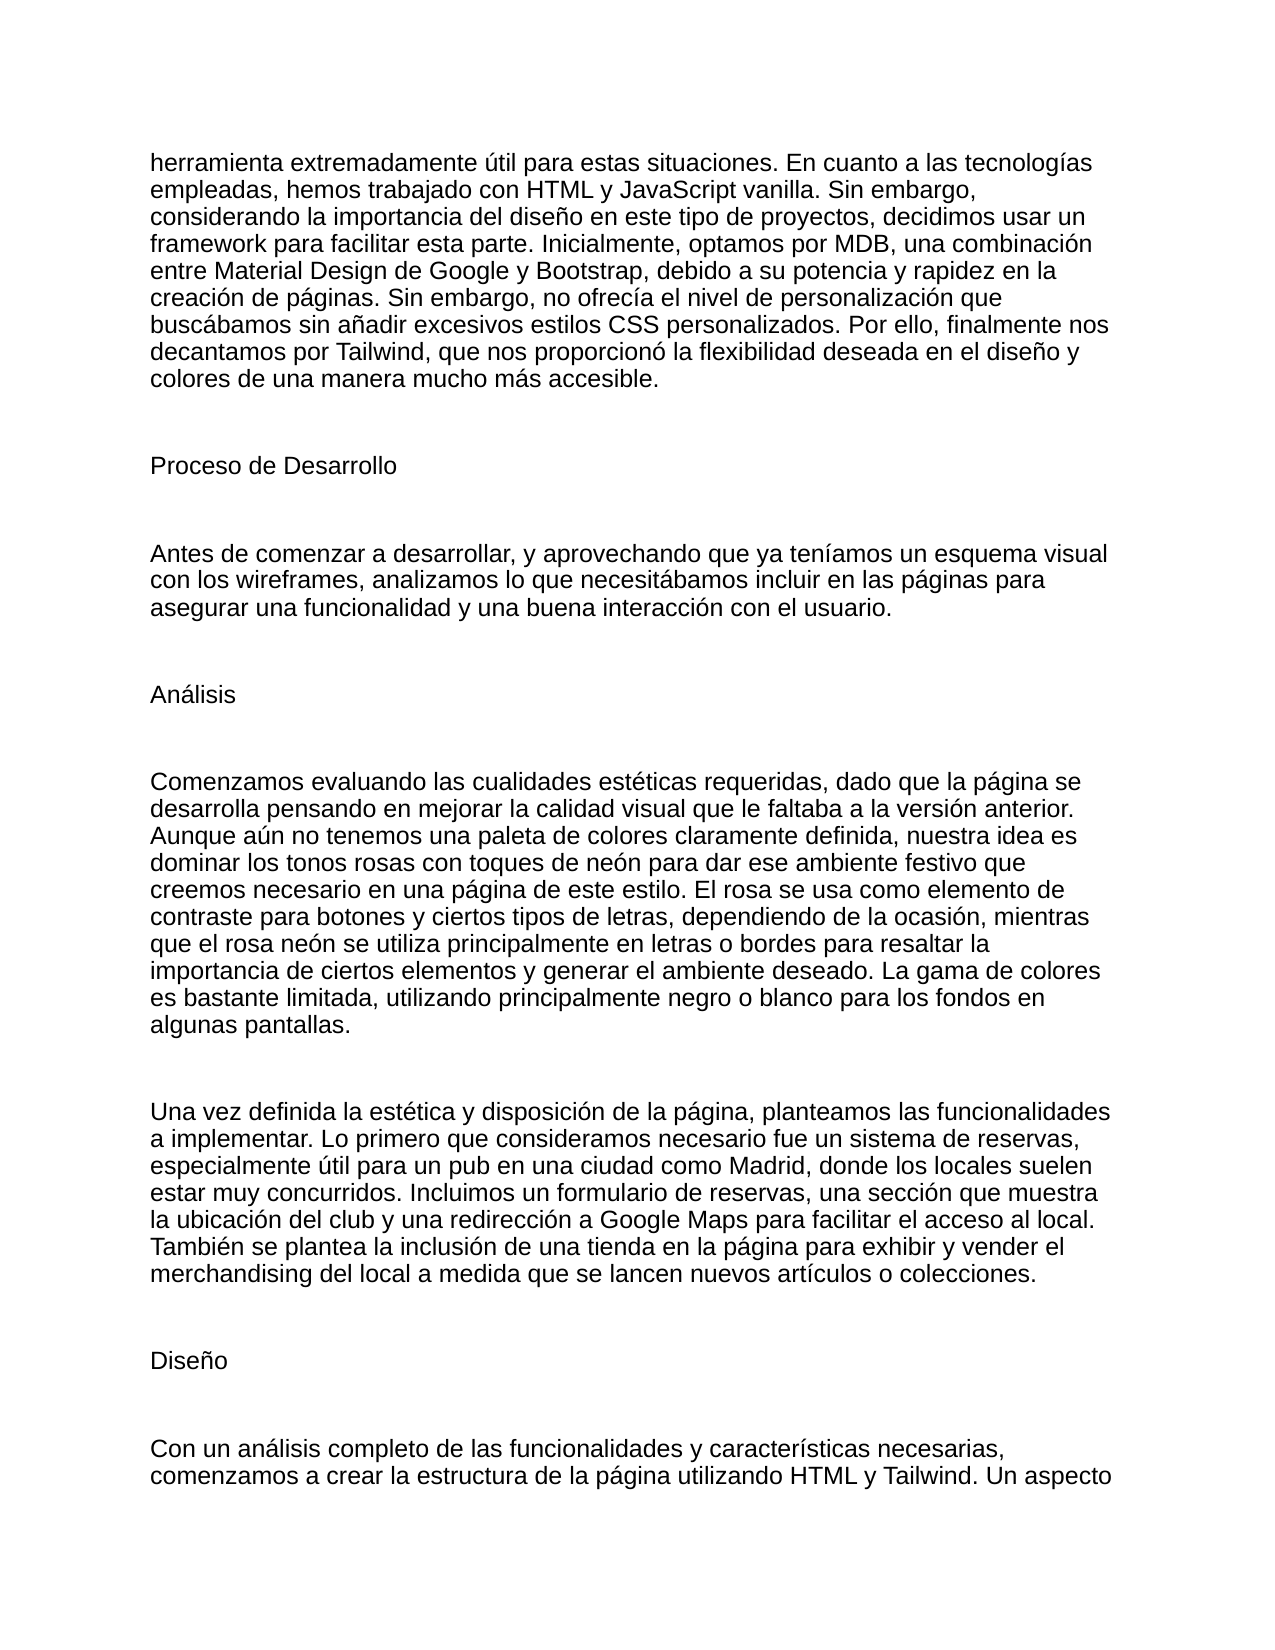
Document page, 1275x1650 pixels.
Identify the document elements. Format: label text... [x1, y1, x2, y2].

text Diseño [150, 1348, 1125, 1375]
text Una vez definida la estética y disposición de la página, planteamos las funcionalidades a implementar. Lo primero que consideramos necesario fue un sistema de reservas, especialmente útil para un pub en una ciudad como Madrid, donde los locales suelen estar muy concurridos. Incluimos un formulario de reservas, una sección que muestra la ubicación del club y una redirección a Google Maps para facilitar el acceso al local. También se plantea la inclusión de una tienda en la página para exhibir y vender el merchandising del local a medida que se lancen nuevos artículos o colecciones. [150, 1099, 1125, 1288]
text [150, 150, 1125, 393]
text Análisis [150, 682, 1125, 709]
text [150, 1436, 1125, 1489]
text Proceso de Desarrollo [150, 453, 1125, 480]
text Antes de comenzar a desarrollar, y aprovechando que ya teníamos un esquema visual con los wireframes, analizamos lo que necesitábamos incluir en las páginas para asegurar una funcionalidad y una buena interacción con el usuario. [150, 540, 1125, 621]
text Comenzamos evaluando las cualidades estéticas requeridas, dado que la página se desarrolla pensando en mejorar la calidad visual que le faltaba a la versión anterior. Aunque aún no tenemos una paleta de colores claramente definida, nuestra idea es dominar los tonos rosas con toques de neón para dar ese ambiente festivo que creemos necesario en una página de este estilo. El rosa se usa como elemento de contraste para botones y ciertos tipos de letras, dependiendo de la ocasión, mientras que el rosa neón se utiliza principalmente en letras o bordes para resaltar la importancia de ciertos elementos y generar el ambiente deseado. La gama de colores es bastante limitada, utilizando principalmente negro o blanco para los fondos en algunas pantallas. [150, 769, 1125, 1039]
